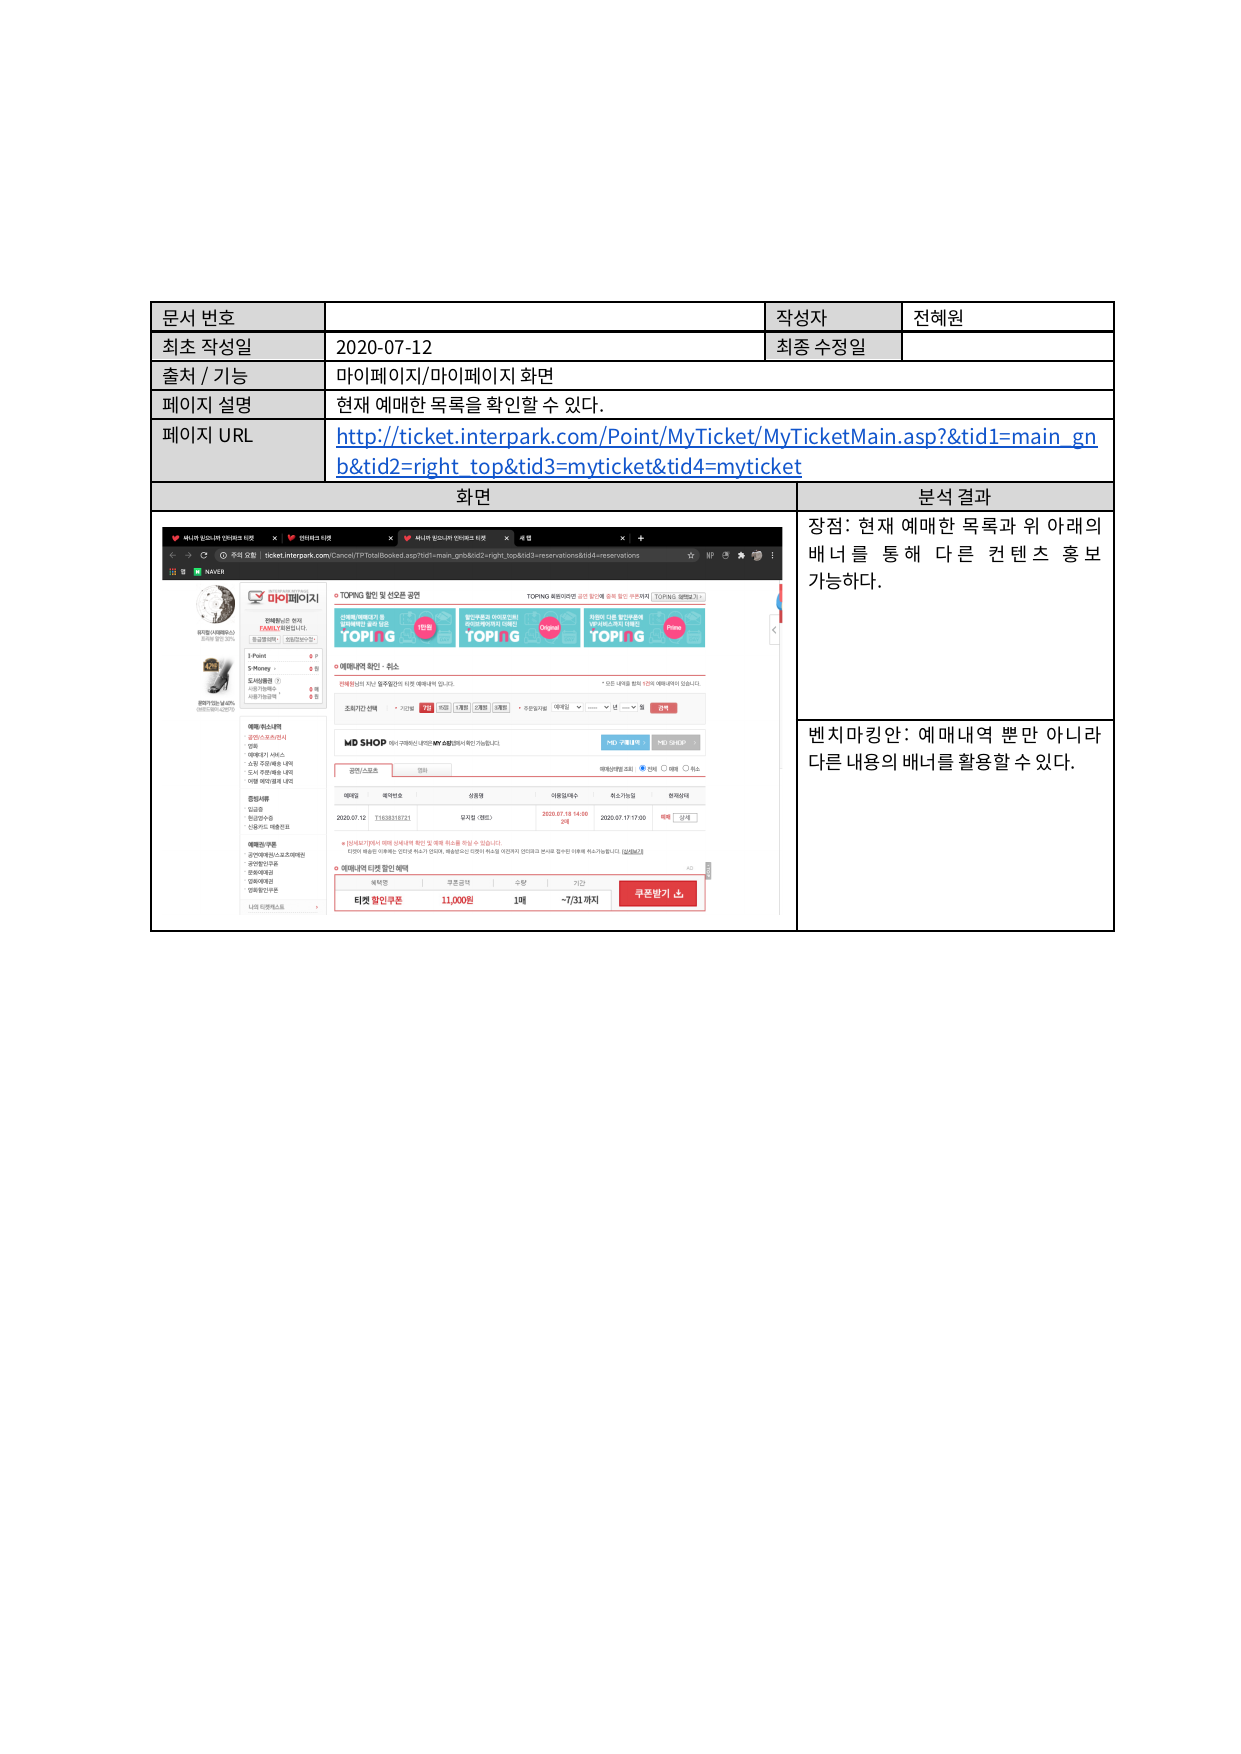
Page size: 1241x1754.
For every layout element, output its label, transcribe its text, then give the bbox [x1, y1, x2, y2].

table_cell [903, 333, 1113, 359]
table_cell 최초 작성일 [152, 333, 324, 359]
picture [162, 527, 783, 915]
table_cell 현재 예매한 목록을 확인할 수 있다. [326, 391, 1113, 418]
table_cell 출처 / 기능 [152, 362, 324, 389]
table_cell 분석 결과 [798, 483, 1113, 510]
table_cell 벤치마킹안: 예매내역 뿐만 아니라 다른 내용의 배너를 활용할 수 있다. [798, 721, 1113, 929]
table_cell 마이페이지/마이페이지 화면 [326, 362, 1113, 389]
table_cell 장점: 현재 예매한 목록과 위 아래의 배너를 통해 다른 컨텐츠 홍보 가능하다. [798, 512, 1113, 719]
table_cell 페이지 설명 [152, 391, 324, 418]
table_cell 최종 수정일 [766, 333, 901, 359]
table_cell 화면 [152, 483, 796, 510]
table_header 작성자 [766, 303, 901, 330]
table_cell 페이지 URL [152, 420, 324, 481]
table_cell http://ticket.interpark.com/Point/MyTicket/MyTicketMain.asp?&tid1=main_gnb&tid2=right_top&tid3=myticket&tid4=myticket [326, 420, 1113, 481]
table_header 문서 번호 [152, 303, 324, 330]
table_cell [152, 512, 796, 929]
table_header 전혜원 [903, 303, 1113, 330]
table_cell 2020-07-12 [326, 333, 764, 359]
table_header [326, 303, 764, 330]
